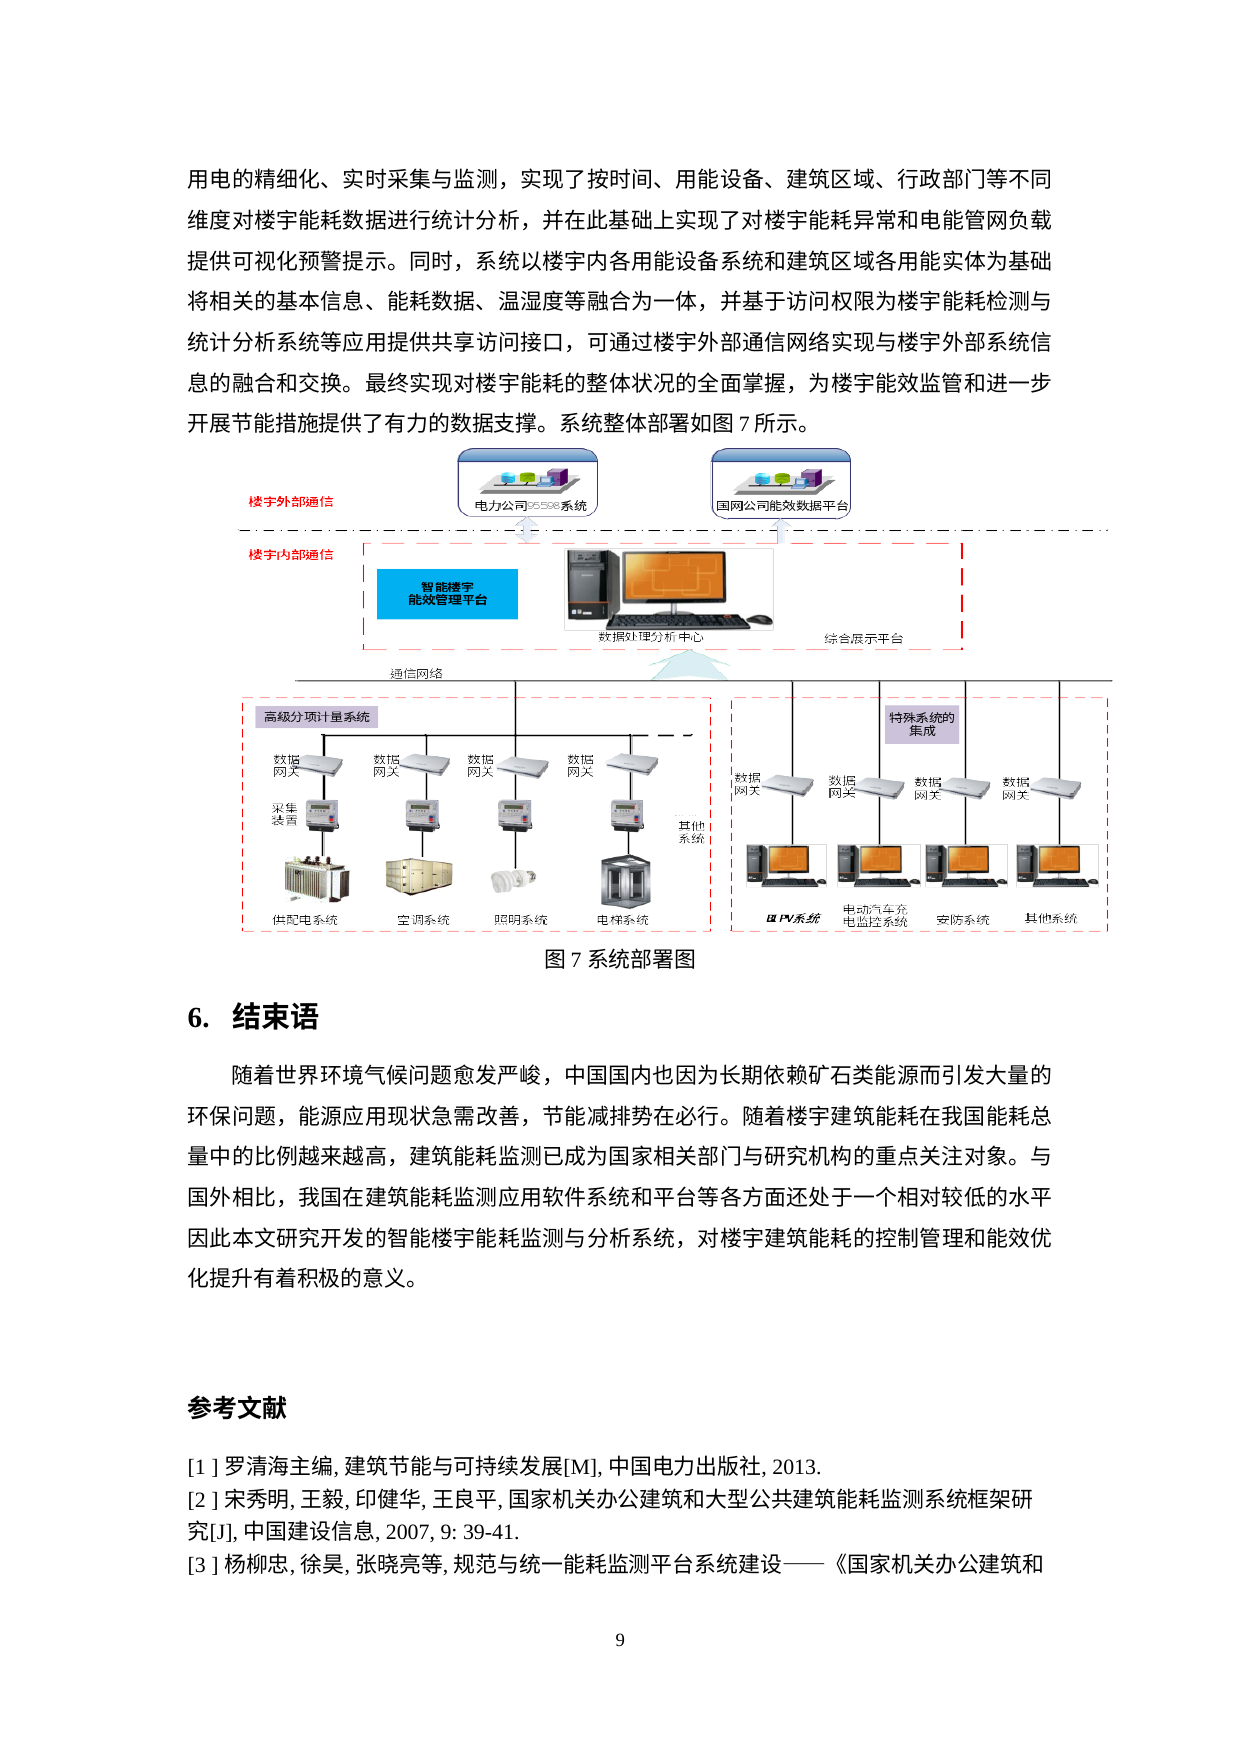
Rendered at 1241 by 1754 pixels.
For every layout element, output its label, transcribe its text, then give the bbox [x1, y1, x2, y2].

text [1 ] 罗清海主编, 建筑节能与可持续发展[M], 中国电力出版社, 2013. [187, 1449, 1053, 1481]
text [187, 162, 1053, 438]
list 结束语 [187, 982, 1053, 1047]
text 随着世界环境气候问题愈发严峻，中国国内也因为长期依赖矿石类能源而引发大量的环保问题，能源应用现状急需改善，节能减排势在必行。随着楼宇建筑能耗在我国能耗总量中的比例越来越高，建筑能耗监测已成为国家相关部门与研究机构的重点关注对象。与国外相比，我国在建筑能耗监测应用软件系统和平台等各方面还处于一个相对较低的水平，因此本文研究开发的智能楼宇能耗监测与分析系统，对楼宇建筑能耗的控制管理和能效优化提升有着积极的意义。 [187, 1058, 1053, 1293]
text 图7 系统部署图 [187, 446, 1053, 974]
text [2 ] 宋秀明, 王毅, 印健华, 王良平, 国家机关办公建筑和大型公共建筑能耗监测系统框架研究[J], 中国建设信息, 2007, 9: 39-41. [187, 1481, 1053, 1546]
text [187, 1546, 1053, 1579]
text 参考文献 [187, 1374, 1053, 1439]
